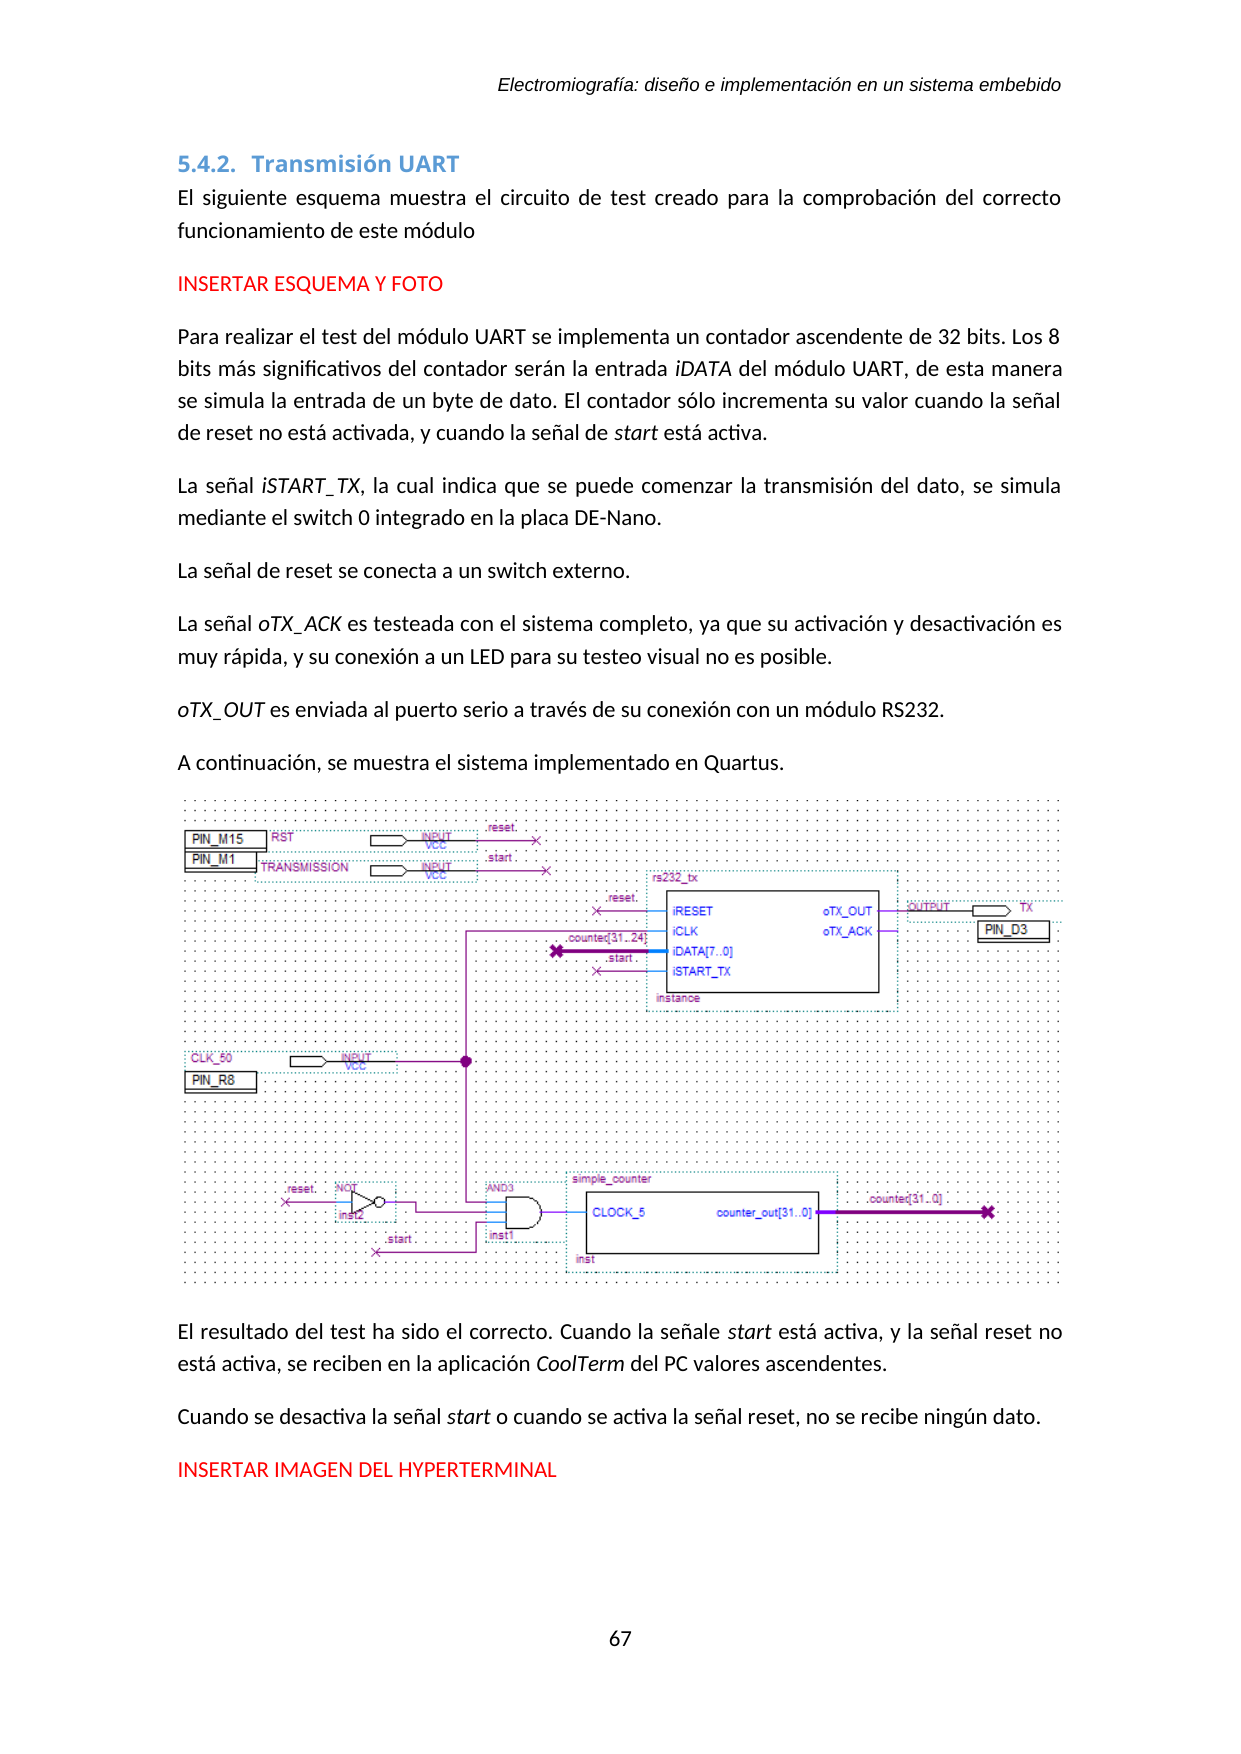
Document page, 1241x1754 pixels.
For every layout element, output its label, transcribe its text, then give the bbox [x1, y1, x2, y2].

text INSERTAR IMAGEN DEL HYPERTERMINAL [177, 1455, 1063, 1483]
text El siguiente esquema muestra el circuito de test creado para la comprobación del correcto funcionamiento de este módulo [177, 183, 1063, 244]
subtitle Transmisión UART [177, 148, 1063, 179]
text Para realizar el test del módulo UART se implementa un contador ascendente de 32 bits. Los 8 bits más significativos del contador serán la entrada iDATA del módulo UART, de esta manera se simula la entrada de un byte de dato. El contador sólo incrementa su valor cuando la señal de reset no está activada, y cuando la señal de start está activa. [177, 322, 1063, 446]
text INSERTAR ESQUEMA Y FOTO [177, 269, 1063, 297]
text Cuando se desactiva la señal start o cuando se activa la señal reset, no se recibe ningún dato. [177, 1402, 1063, 1430]
text La señal iSTART_TX, la cual indica que se puede comenzar la transmisión del dato, se simula mediante el switch 0 integrado en la placa DE-Nano. [177, 471, 1063, 532]
text A continuación, se muestra el sistema implementado en Quartus. [177, 748, 1063, 776]
text El resultado del test ha sido el correcto. Cuando la señale start está activa, y la señal reset no está activa, se reciben en la aplicación CoolTerm del PC valores ascendentes. [177, 1317, 1063, 1377]
text La señal oTX_ACK es testeada con el sistema completo, ya que su activación y desactivación es muy rápida, y su conexión a un LED para su testeo visual no es posible. [177, 609, 1063, 670]
picture [177, 800, 1063, 1292]
text oTX_OUT es enviada al puerto serio a través de su conexión con un módulo RS232. [177, 695, 1063, 723]
text La señal de reset se conecta a un switch externo. [177, 557, 1063, 584]
